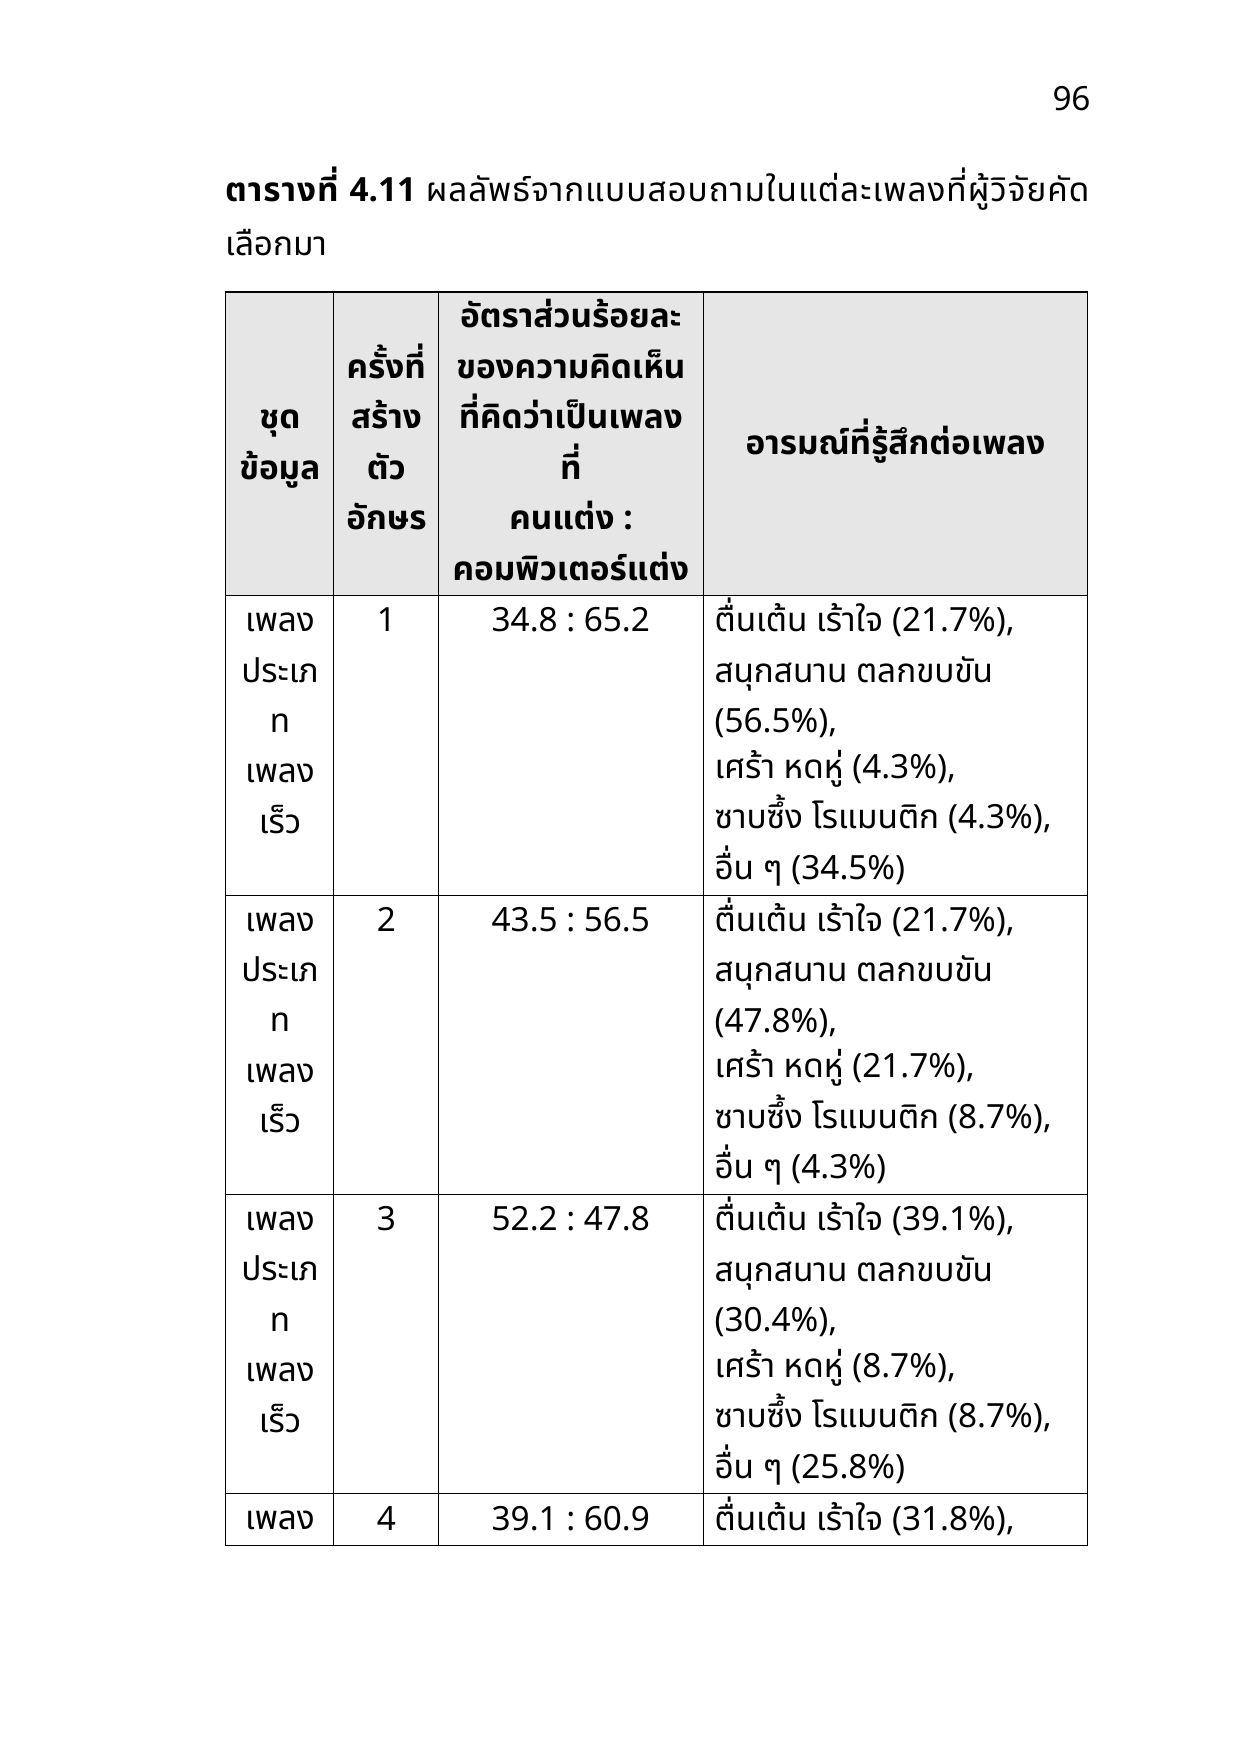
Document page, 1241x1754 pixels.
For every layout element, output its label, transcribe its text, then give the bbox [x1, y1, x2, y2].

table_cell ตื่นเต้น เร้าใจ (21.7%), สนุกสนาน ตลกขบขัน (47.8%), เศร้า หดหู่ (21.7%), ซาบซึ้ง โรแมนติก (8.7%), อื่น ๆ (4.3%) [704, 896, 1087, 1194]
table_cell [704, 1494, 1087, 1545]
table_cell เพลงประเภทเพลงเร็ว [226, 1494, 333, 1545]
table_cell ตื่นเต้น เร้าใจ (39.1%), สนุกสนาน ตลกขบขัน (30.4%), เศร้า หดหู่ (8.7%), ซาบซึ้ง โรแมนติก (8.7%), อื่น ๆ (25.8%) [704, 1195, 1087, 1493]
table_header ครั้งที่สร้างตัวอักษร [334, 293, 438, 595]
table_cell ตื่นเต้น เร้าใจ (21.7%), สนุกสนาน ตลกขบขัน (56.5%), เศร้า หดหู่ (4.3%), ซาบซึ้ง โรแมนติก (4.3%), อื่น ๆ (34.5%) [704, 596, 1087, 894]
table_cell เพลงประเภทเพลงเร็ว [226, 896, 333, 1194]
table_header ชุดข้อมูล [226, 293, 333, 595]
text ตารางที่ 4.11 ผลลัพธ์จากแบบสอบถามในแต่ละเพลงที่ผู้วิจัยคัดเลือกมา [225, 166, 1090, 271]
table_header อารมณ์ที่รู้สึกต่อเพลง [704, 293, 1087, 595]
table_cell 3 [334, 1195, 438, 1493]
table_cell 4 [334, 1494, 438, 1545]
table_cell 39.1 : 60.9 [439, 1494, 703, 1545]
table_cell 34.8 : 65.2 [439, 596, 703, 894]
table_cell เพลงประเภทเพลงเร็ว [226, 596, 333, 894]
table_header อัตราส่วนร้อยละของความคิดเห็นที่คิดว่าเป็นเพลงที่ คนแต่ง : คอมพิวเตอร์แต่ง [439, 293, 703, 595]
table_cell เพลงประเภทเพลงเร็ว [226, 1195, 333, 1493]
table_cell 52.2 : 47.8 [439, 1195, 703, 1493]
table_cell 1 [334, 596, 438, 894]
table_cell 43.5 : 56.5 [439, 896, 703, 1194]
table_cell 2 [334, 896, 438, 1194]
